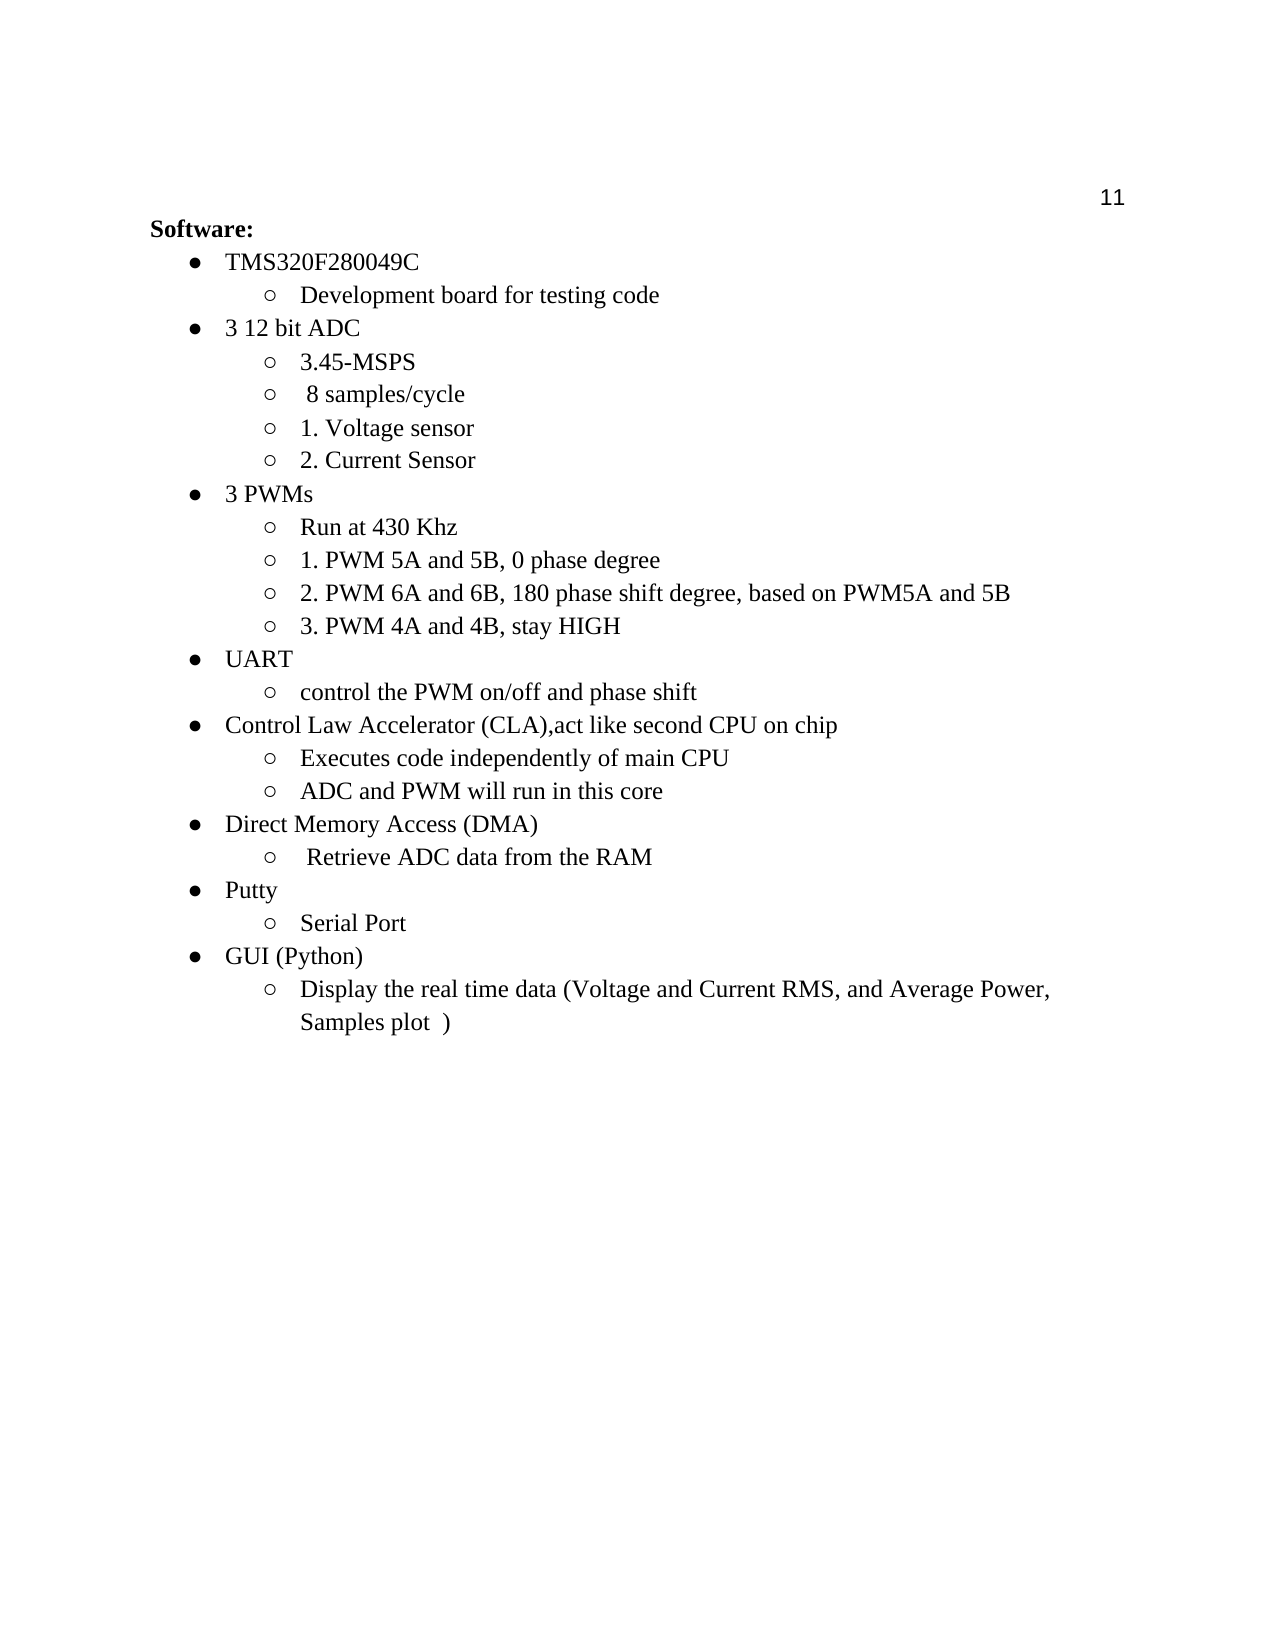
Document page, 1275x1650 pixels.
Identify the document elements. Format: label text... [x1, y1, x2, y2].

list TMS320F280049C [187, 247, 1125, 276]
list UART [187, 644, 1125, 672]
list Executes code independently of main CPU [262, 743, 1125, 772]
list 1. PWM 5A and 5B, 0 phase degree [262, 545, 1125, 573]
list 2. PWM 6A and 6B, 180 phase shift degree, based on PWM5A and 5B [262, 578, 1125, 606]
list Direct Memory Access (DMA) [187, 809, 1125, 838]
list Control Law Accelerator (CLA),act like second CPU on chip [187, 710, 1125, 738]
list 2. Current Sensor [262, 446, 1125, 474]
list Display the real time data (Voltage and Current RMS, and Average Power, Samples plot ) [262, 974, 1125, 1036]
list Development board for testing code [262, 281, 1125, 309]
list 8 samples/cycle [262, 379, 1125, 408]
list ADC and PWM will run in this core [262, 776, 1125, 804]
list 1. Voltage sensor [262, 413, 1125, 441]
list Retrieve ADC data from the RAM [262, 842, 1125, 871]
list GUI (Python) [187, 941, 1125, 970]
list 3.45-MSPS [262, 347, 1125, 375]
text Software: [150, 214, 1125, 243]
list 3 PWMs [187, 479, 1125, 507]
list control the PWM on/off and phase shift [262, 677, 1125, 706]
list 3. PWM 4A and 4B, stay HIGH [262, 611, 1125, 639]
list 3 12 bit ADC [187, 313, 1125, 342]
list Run at 430 Khz [262, 512, 1125, 540]
list Putty [187, 875, 1125, 904]
list Serial Port [262, 908, 1125, 937]
